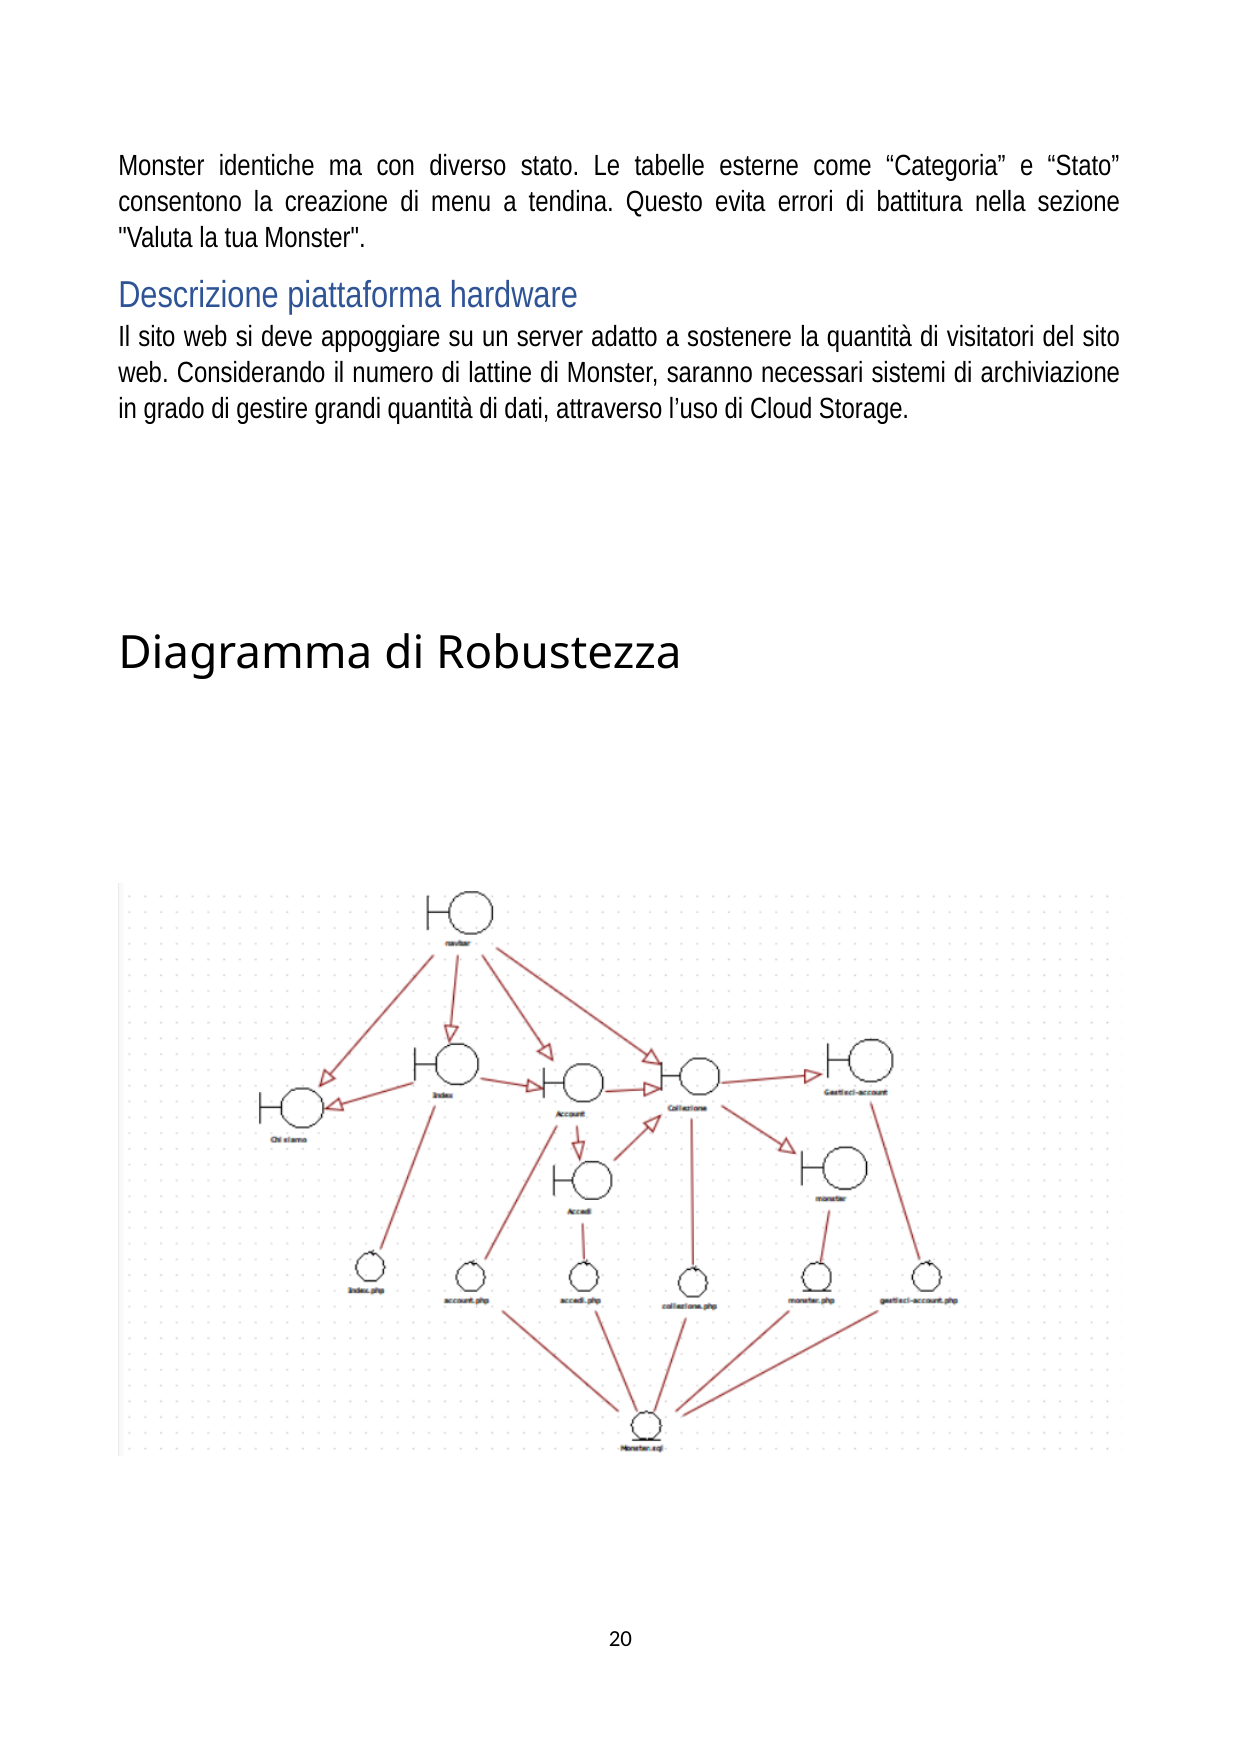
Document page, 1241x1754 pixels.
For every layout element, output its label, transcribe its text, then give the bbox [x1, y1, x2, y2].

subtitle Descrizione piattaforma hardware [118, 272, 1122, 315]
picture [118, 883, 1123, 1456]
subtitle Diagramma di Robustezza [118, 620, 1122, 682]
text Il sito web si deve appoggiare su un server adatto a sostenere la quantità di visitatori del sito web. Considerando il numero di lattine di Monster, saranno necessari sistemi di archiviazione in grado di gestire grandi quantità di dati, attraverso l’uso di Cloud Storage. [118, 319, 1122, 424]
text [118, 148, 1122, 253]
